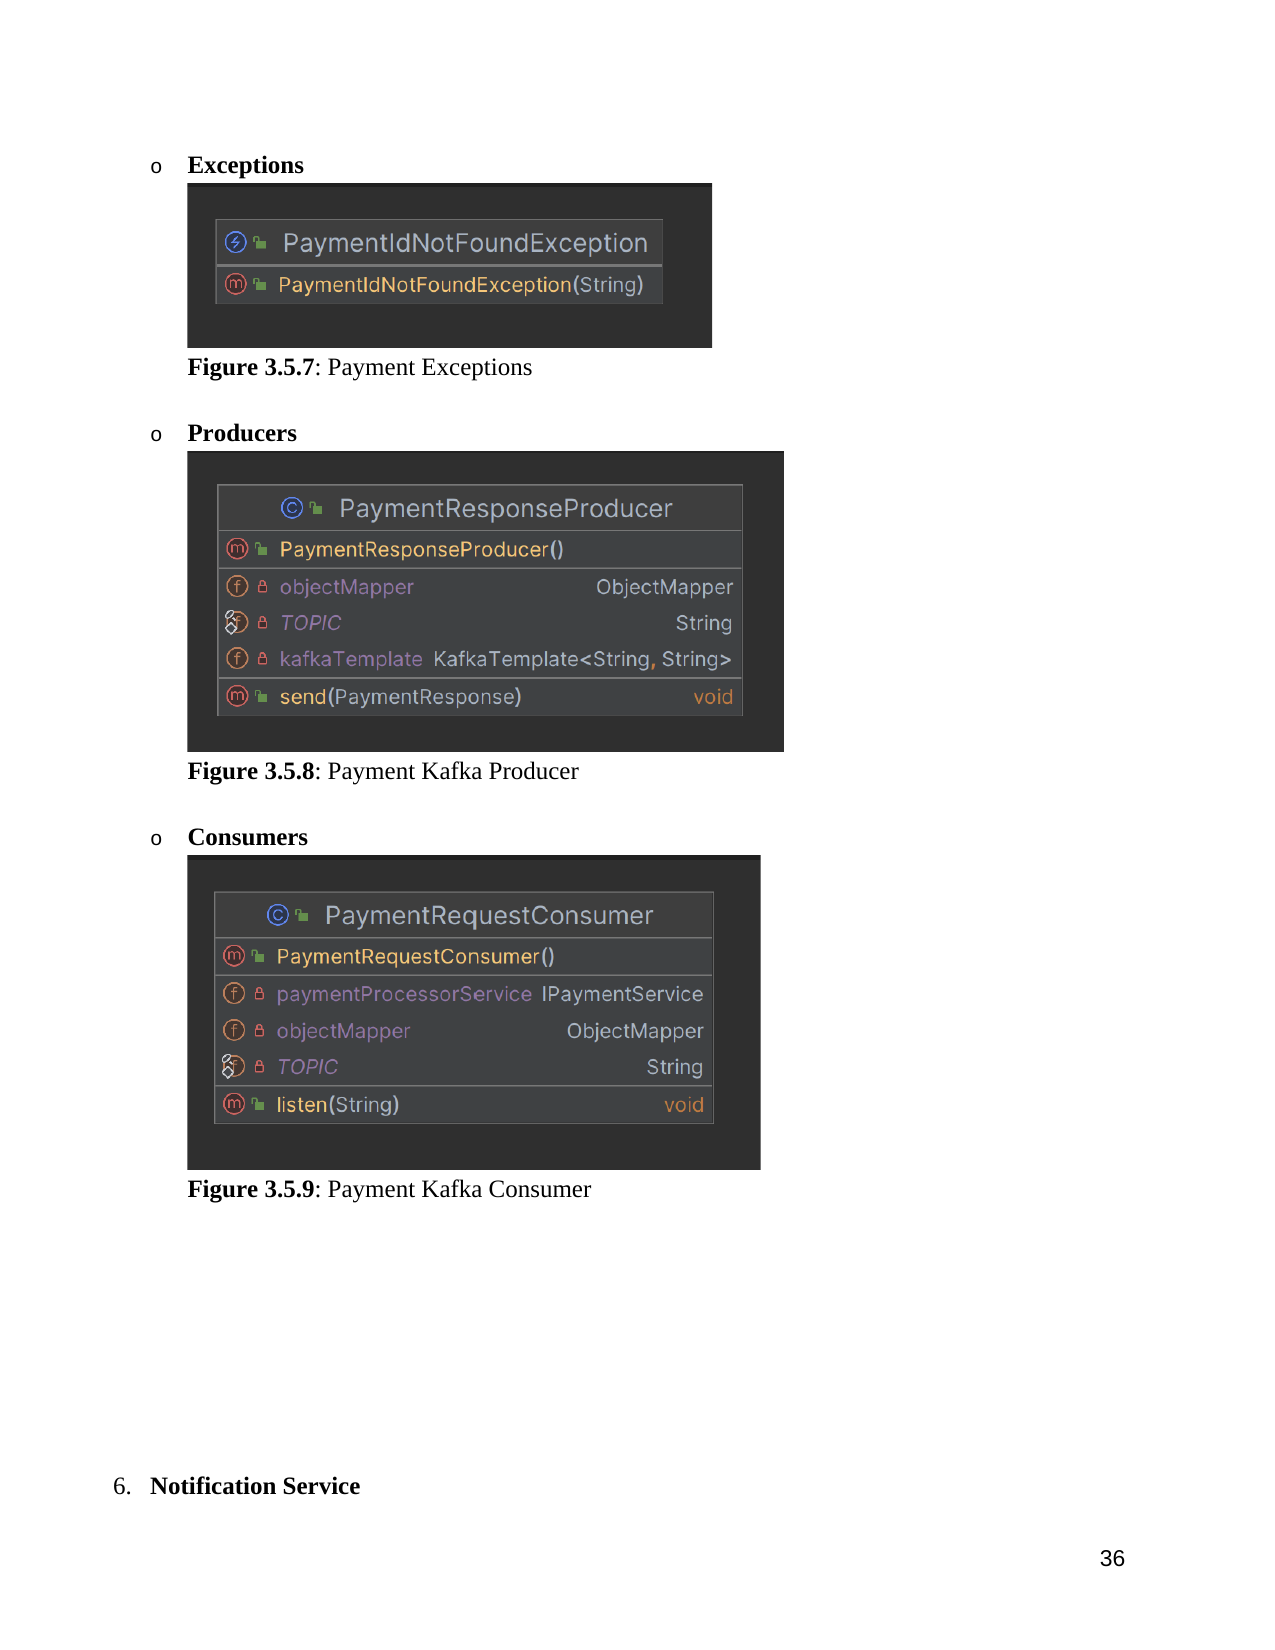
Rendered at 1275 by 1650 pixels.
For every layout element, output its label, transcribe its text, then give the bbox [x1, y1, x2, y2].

text Figure 3.5.8: Payment Kafka Producer [187, 756, 1125, 784]
picture [187, 855, 761, 1170]
picture [187, 183, 713, 348]
list Consumers [150, 822, 1125, 851]
list Producers [150, 418, 1125, 447]
text Figure 3.5.7: Payment Exceptions [187, 352, 1125, 381]
text Figure 3.5.9: Payment Kafka Consumer [187, 1174, 1125, 1202]
picture [187, 451, 784, 752]
list Exceptions [150, 150, 1125, 179]
list Notification Service [113, 1471, 1125, 1499]
